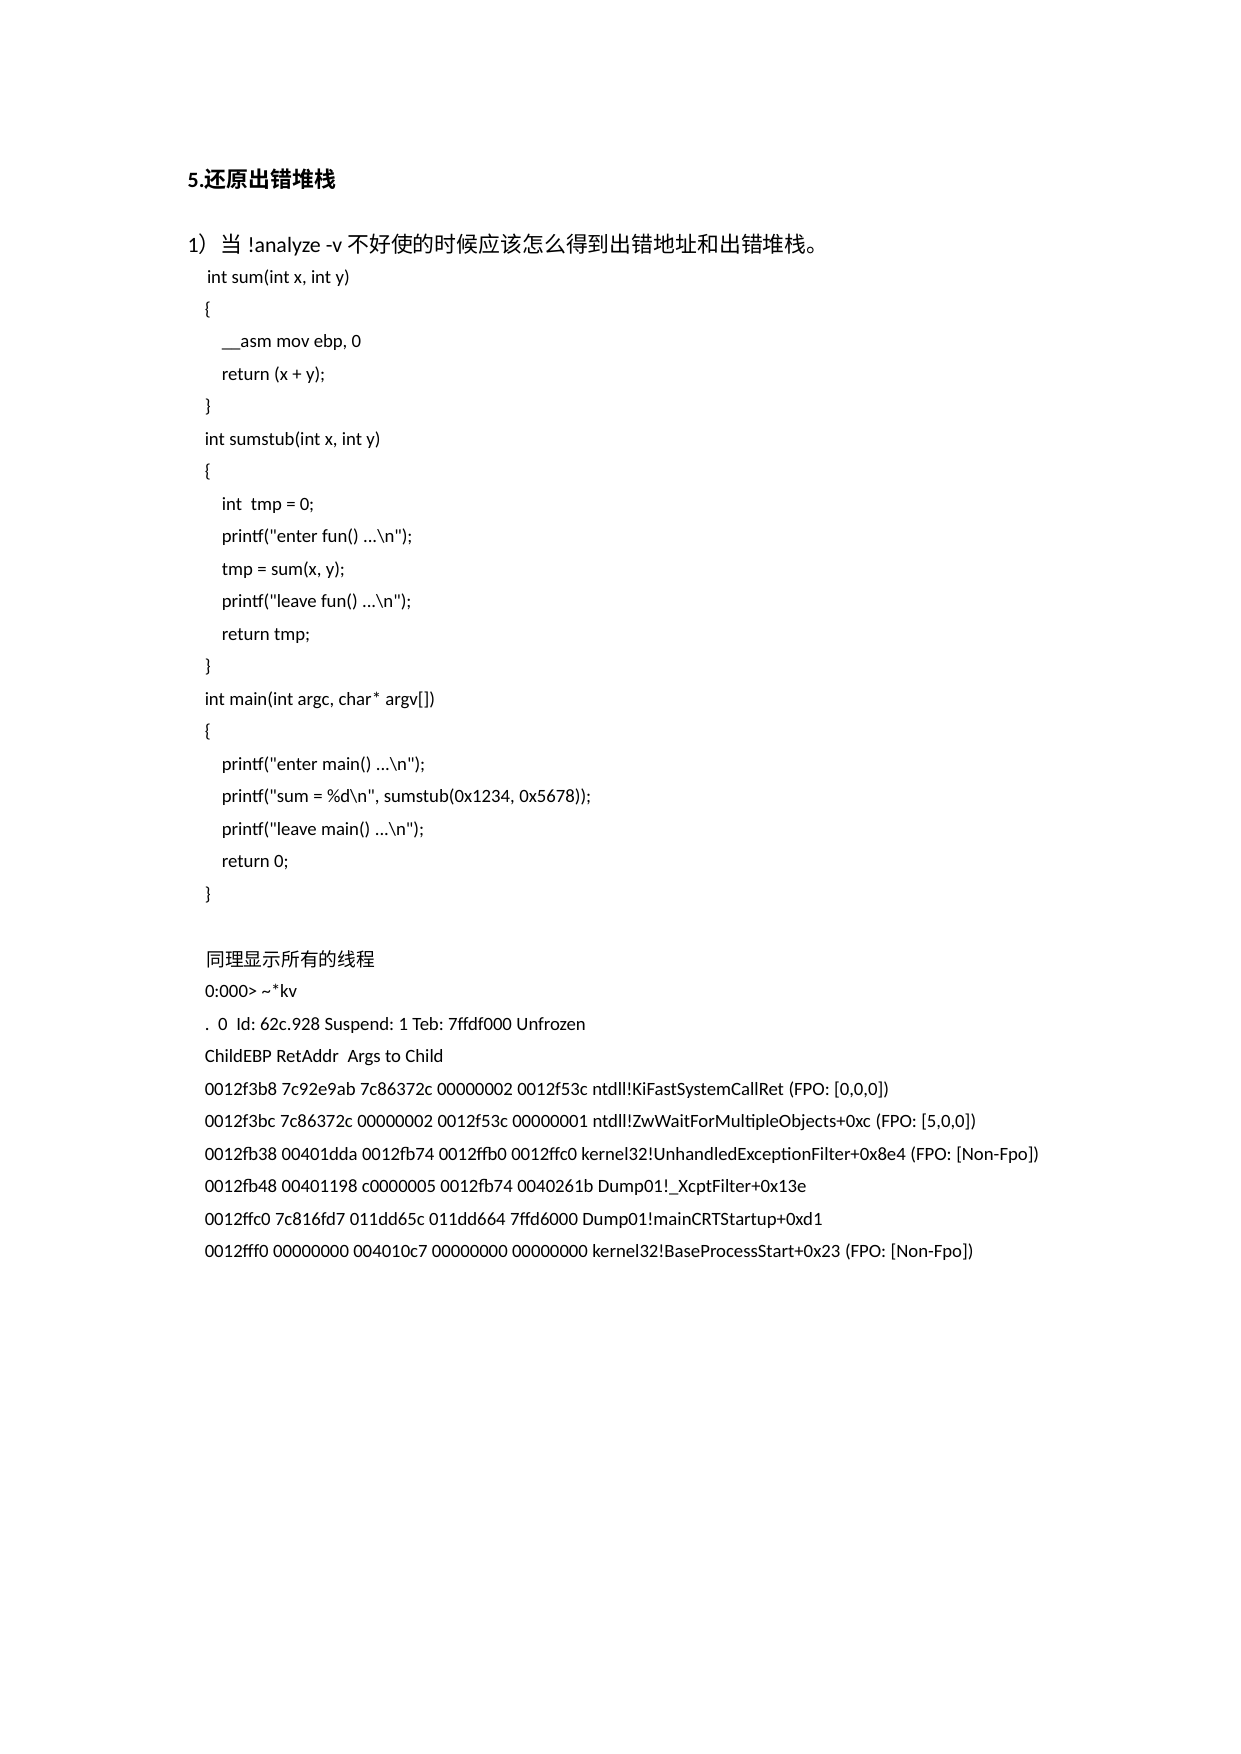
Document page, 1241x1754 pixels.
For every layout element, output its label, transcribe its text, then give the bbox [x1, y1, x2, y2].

text 5.还原出错堆栈 [187, 162, 1053, 194]
text 同理显示所有的线程 [187, 942, 1053, 974]
text 1）当 !analyze -v 不好使的时候应该怎么得到出错地址和出错堆栈。 int sum(int x, int y) { __asm mov ebp, 0 return (x + y); } int sumstub(int x, int y) { int tmp = 0; printf("enter fun() ...\n"); tmp = sum(x, y); printf("leave fun() ...\n"); return tmp; } int main(int argc, char* argv[]) { printf("enter main() ...\n"); printf("sum = %d\n", sumstub(0x1234, 0x5678)); printf("leave main() ...\n"); return 0; } [187, 227, 1053, 909]
text 0:000> ~*kv . 0 Id: 62c.928 Suspend: 1 Teb: 7ffdf000 Unfrozen ChildEBP RetAddr Args to Child 0012f3b8 7c92e9ab 7c86372c 00000002 0012f53c ntdll!KiFastSystemCallRet (FPO: [0,0,0]) 0012f3bc 7c86372c 00000002 0012f53c 00000001 ntdll!ZwWaitForMultipleObjects+0xc (FPO: [5,0,0]) 0012fb38 00401dda 0012fb74 0012ffb0 0012ffc0 kernel32!UnhandledExceptionFilter+0x8e4 (FPO: [Non-Fpo]) 0012fb48 00401198 c0000005 0012fb74 0040261b Dump01!_XcptFilter+0x13e 0012ffc0 7c816fd7 011dd65c 011dd664 7ffd6000 Dump01!mainCRTStartup+0xd1 0012fff0 00000000 004010c7 00000000 00000000 kernel32!BaseProcessStart+0x23 (FPO: [Non-Fpo]) [187, 974, 1053, 1267]
